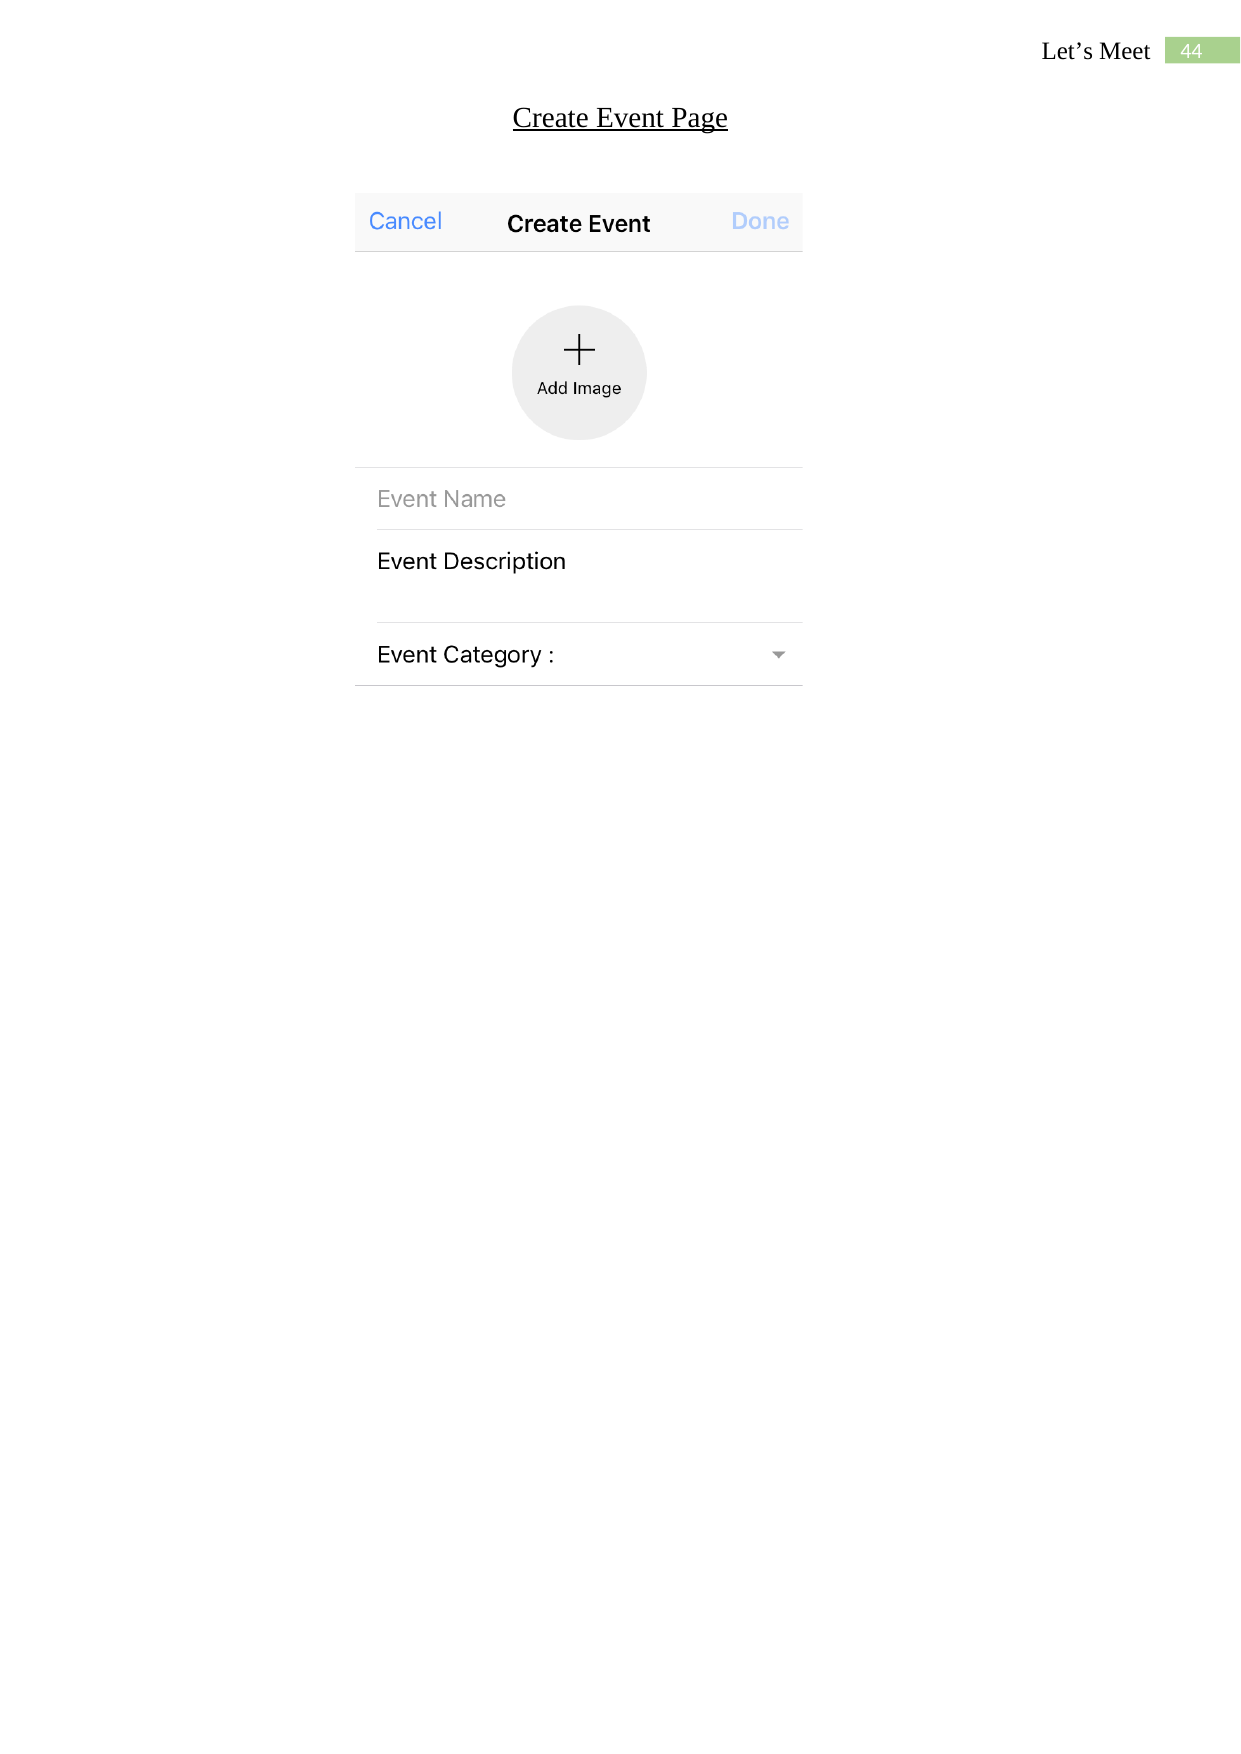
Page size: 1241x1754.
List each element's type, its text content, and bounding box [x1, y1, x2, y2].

picture [355, 193, 803, 959]
text Create Event Page [75, 100, 1165, 134]
